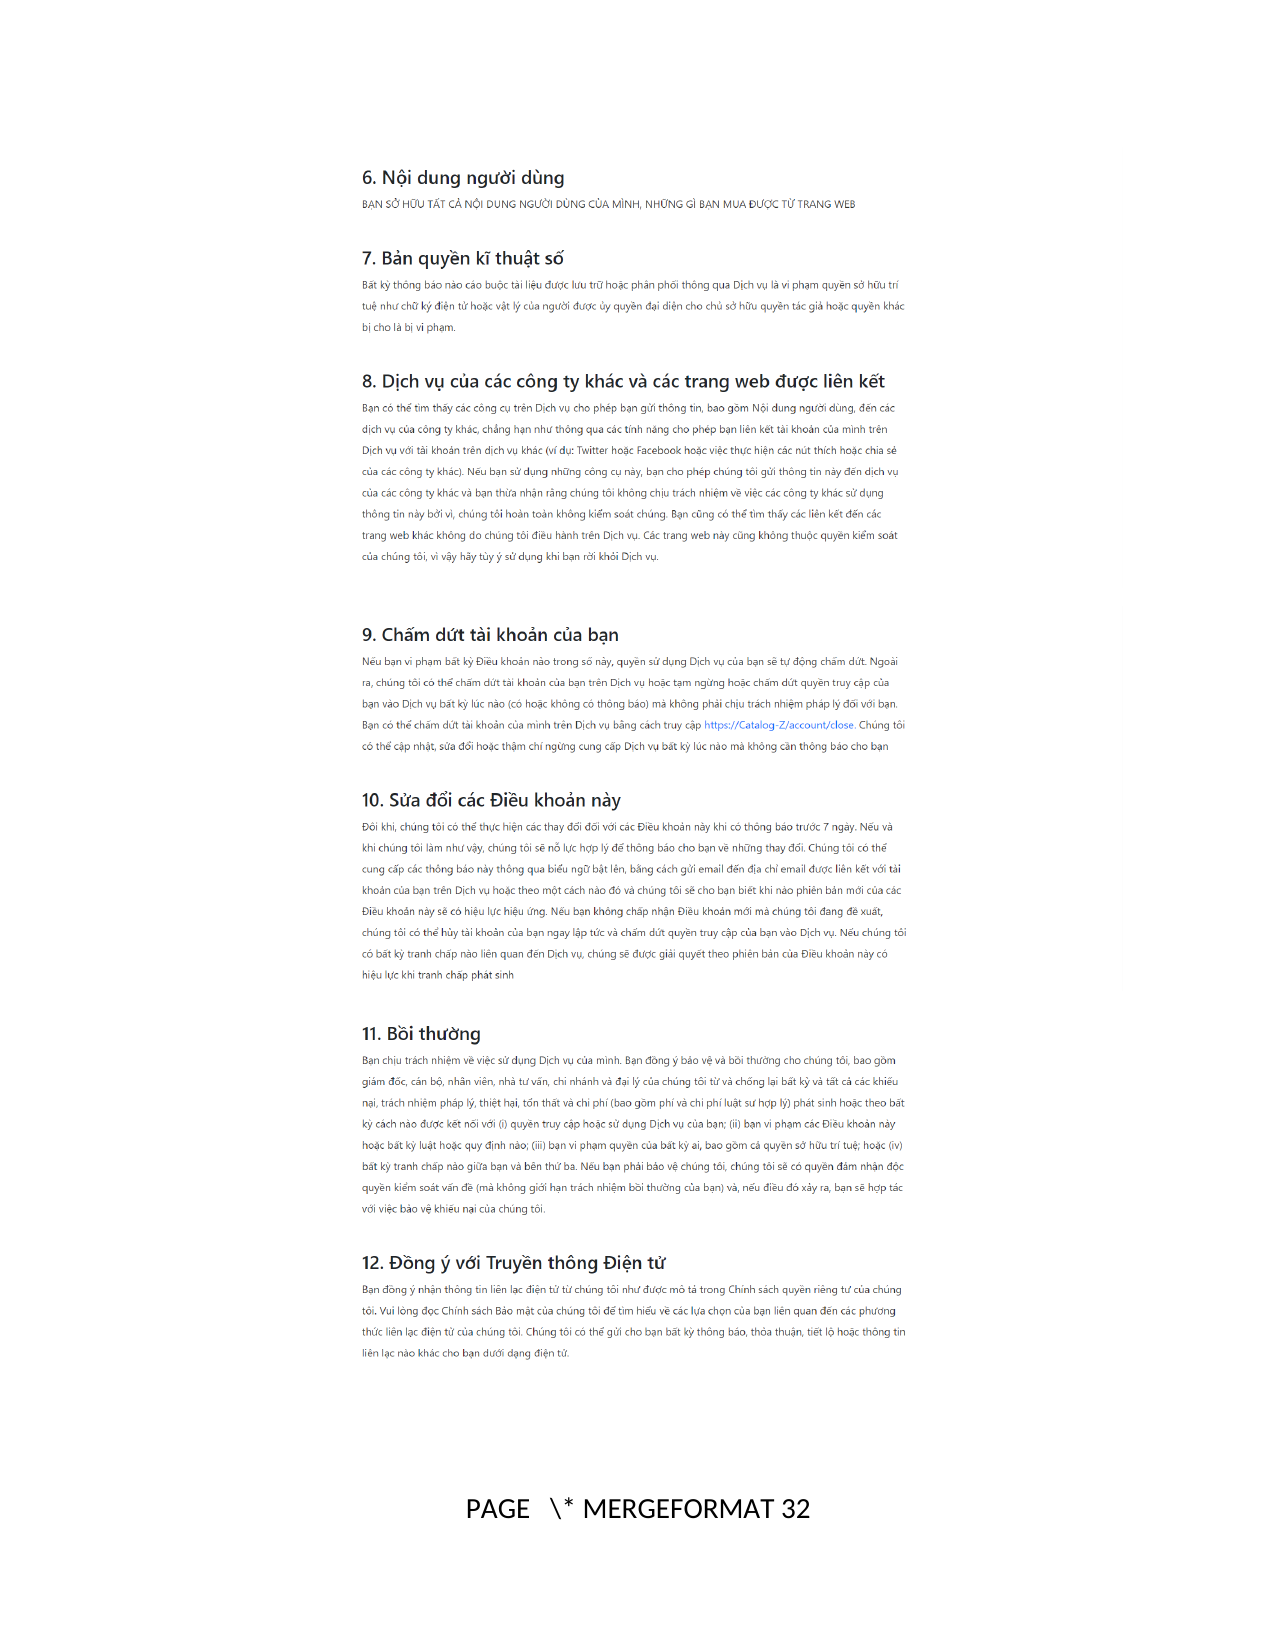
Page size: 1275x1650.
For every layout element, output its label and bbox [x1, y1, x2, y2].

picture [147, 606, 1123, 991]
picture [147, 147, 1123, 588]
picture [147, 1009, 1123, 1392]
